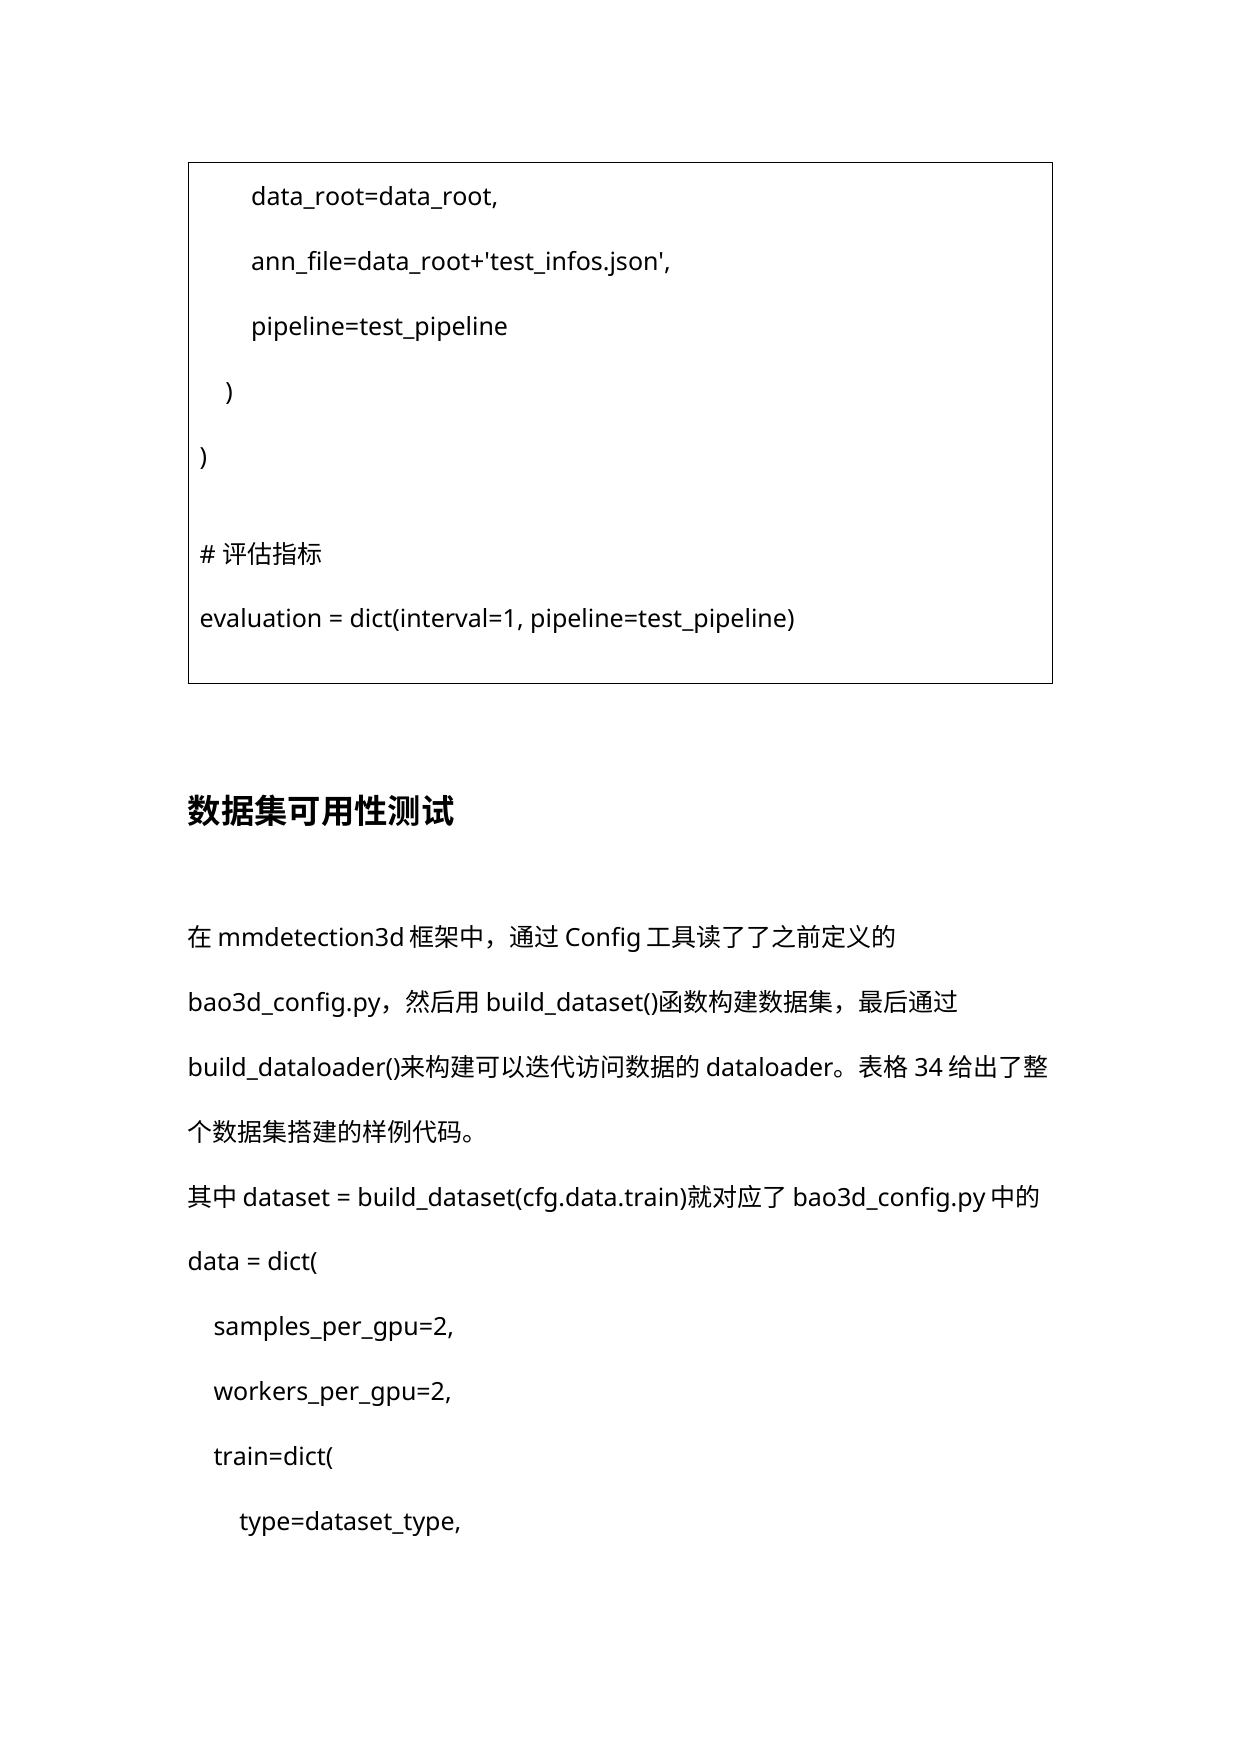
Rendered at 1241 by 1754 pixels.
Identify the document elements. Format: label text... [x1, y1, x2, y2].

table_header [189, 163, 1052, 683]
text type=dataset_type, [187, 1488, 1053, 1553]
text data = dict( [187, 1228, 1053, 1293]
text train=dict( [187, 1423, 1053, 1488]
text 其中dataset = build_dataset(cfg.data.train)就对应了bao3d_config.py中的 [187, 1163, 1053, 1228]
text samples_per_gpu=2, [187, 1293, 1053, 1358]
text 在mmdetection3d框架中，通过Config工具读了了之前定义的bao3d_config.py，然后用build_dataset()函数构建数据集，最后通过build_dataloader()来构建可以迭代访问数据的dataloader。表格 34给出了整个数据集搭建的样例代码。 [187, 903, 1053, 1163]
text workers_per_gpu=2, [187, 1358, 1053, 1423]
subtitle 数据集可用性测试 [187, 776, 1053, 841]
